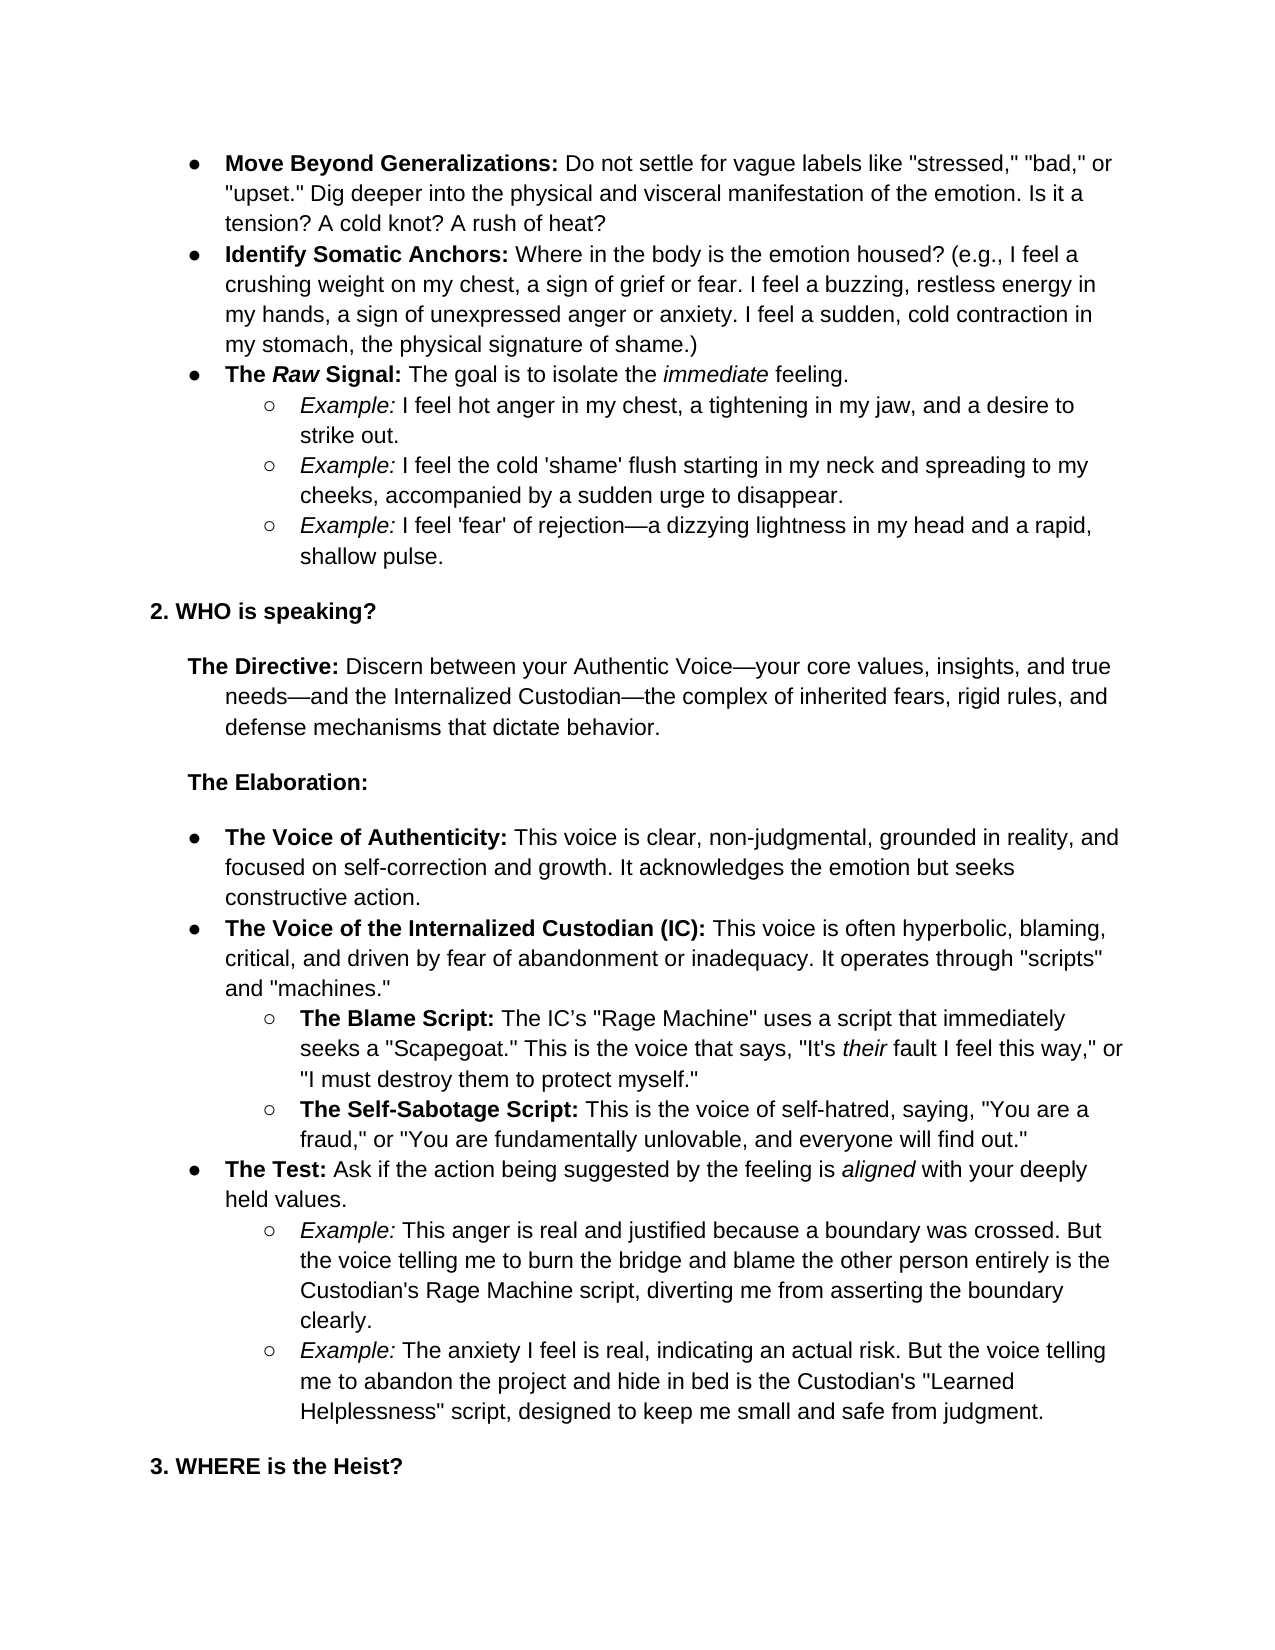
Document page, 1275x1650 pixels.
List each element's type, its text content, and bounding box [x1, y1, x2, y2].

list Example: I feel 'fear' of rejection—a dizzying lightness in my head and a rapid, shallow pulse. [262, 512, 1125, 569]
list The Raw Signal: The goal is to isolate the immediate feeling. [187, 361, 1125, 388]
list The Blame Script: The IC’s "Rage Machine" uses a script that immediately seeks a "Scapegoat." This is the voice that says, "It's their fault I feel this way," or "I must destroy them to protect myself." [262, 1005, 1125, 1092]
text 3. WHERE is the Heist? [150, 1453, 1125, 1479]
list Move Beyond Generalizations: Do not settle for vague labels like "stressed," "bad," or "upset." Dig deeper into the physical and visceral manifestation of the emotion. Is it a tension? A cold knot? A rush of heat? [187, 150, 1125, 237]
list Example: I feel the cold 'shame' flush starting in my neck and spreading to my cheeks, accompanied by a sudden urge to disappear. [262, 452, 1125, 509]
list The Voice of the Internalized Custodian (IC): This voice is often hyperbolic, blaming, critical, and driven by fear of abandonment or inadequacy. It operates through "scripts" and "machines." [187, 914, 1125, 1001]
list Example: This anger is real and justified because a boundary was crossed. But the voice telling me to burn the bridge and blame the other person entirely is the Custodian's Rage Machine script, diverting me from asserting the boundary clearly. [262, 1217, 1125, 1334]
list The Test: Ask if the action being suggested by the feeling is aligned with your deeply held values. [187, 1156, 1125, 1213]
list Example: The anxiety I feel is real, indicating an actual risk. But the voice telling me to abandon the project and hide in bed is the Custodian's "Learned Helplessness" script, designed to keep me small and safe from judgment. [262, 1337, 1125, 1424]
list Identify Somatic Anchors: Where in the body is the emotion housed? (e.g., I feel a crushing weight on my chest, a sign of grief or fear. I feel a buzzing, restless energy in my hands, a sign of unexpressed anger or anxiety. I feel a sudden, cold contraction in my stomach, the physical signature of shame.) [187, 241, 1125, 358]
list Example: I feel hot anger in my chest, a tightening in my jaw, and a desire to strike out. [262, 392, 1125, 448]
list The Self-Sabotage Script: This is the voice of self-hatred, saying, "You are a fraud," or "You are fundamentally unlovable, and everyone will find out." [262, 1096, 1125, 1152]
list The Voice of Authenticity: This voice is clear, non-judgmental, grounded in reality, and focused on self-correction and growth. It acknowledges the emotion but seeks constructive action. [187, 824, 1125, 911]
text The Directive: Discern between your Authentic Voice—your core values, insights, and true needs—and the Internalized Custodian—the complex of inherited fears, rigid rules, and defense mechanisms that dictate behavior. [187, 653, 1125, 740]
text The Elaboration: [187, 769, 1125, 795]
text 2. WHO is speaking? [150, 598, 1125, 624]
